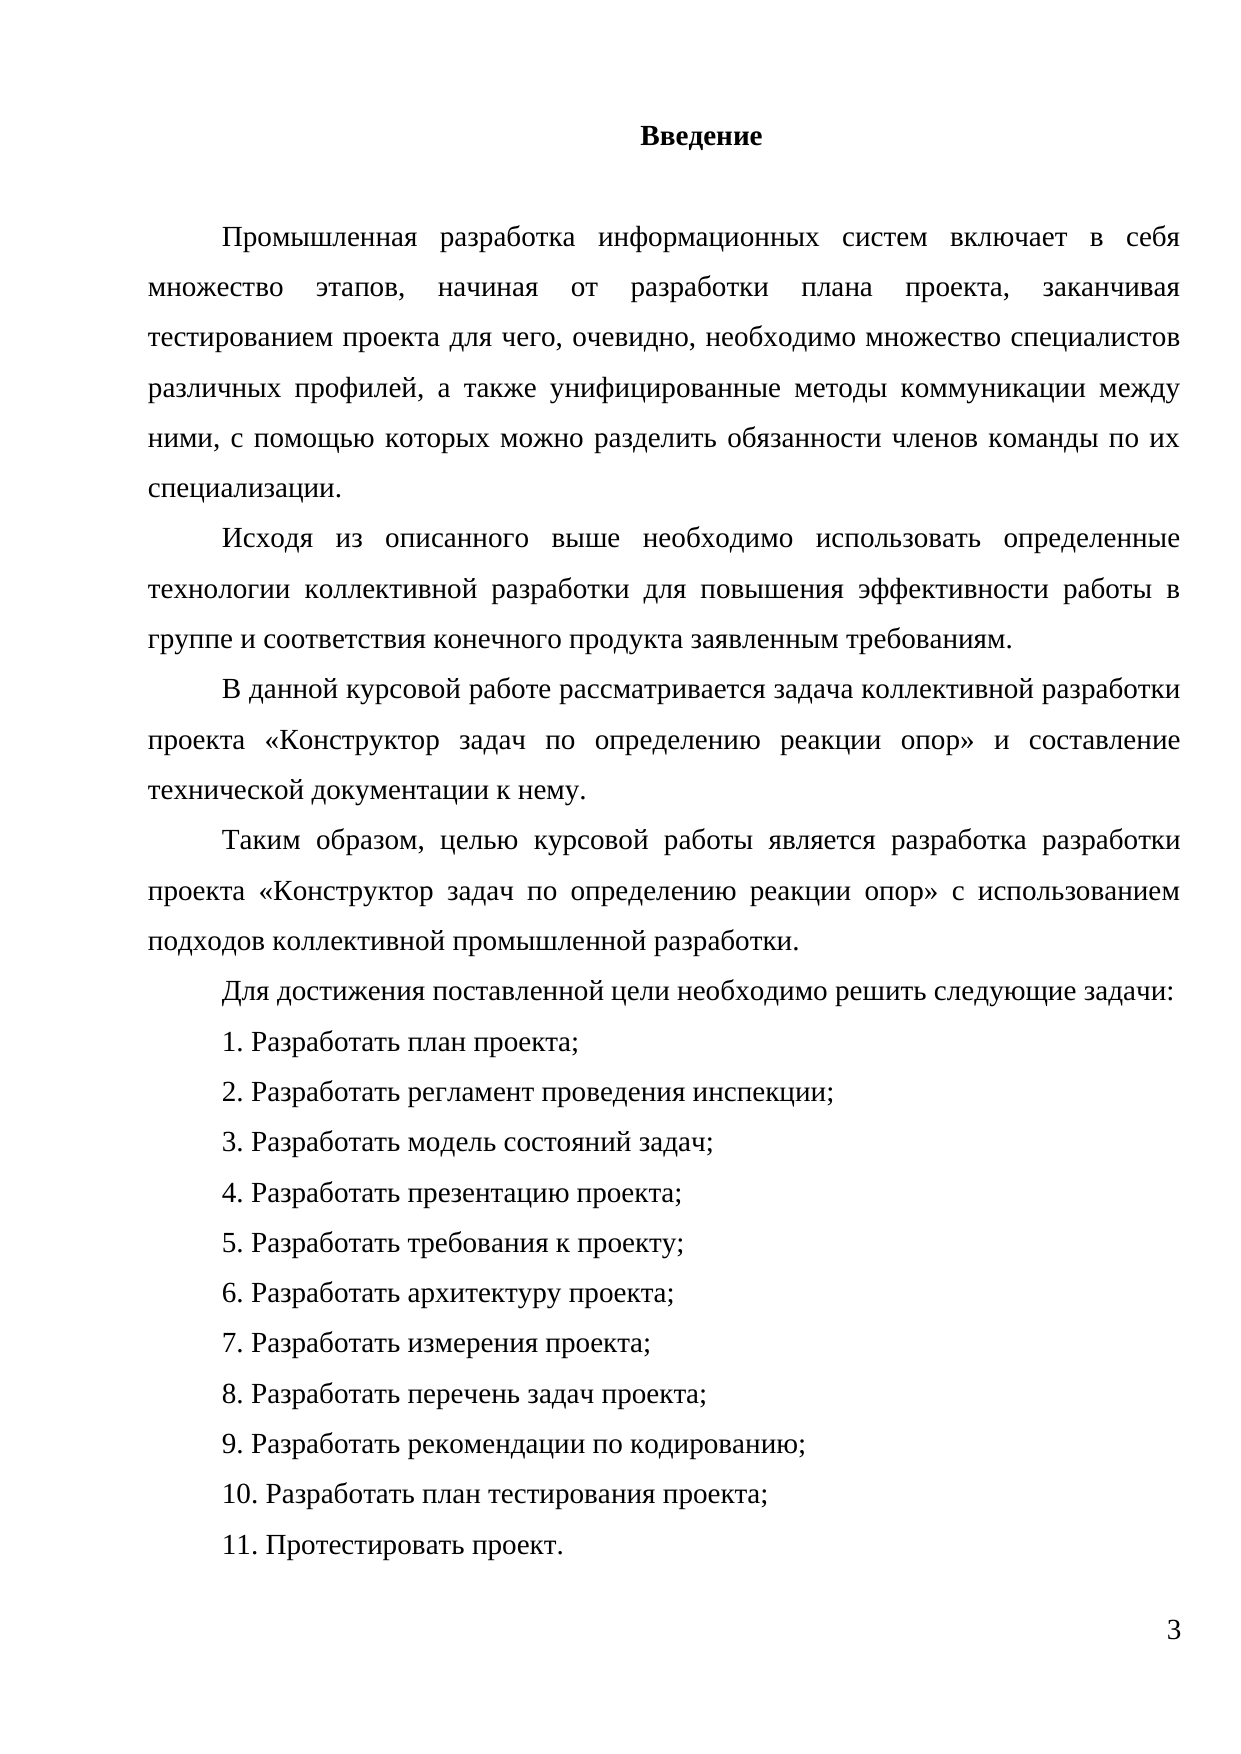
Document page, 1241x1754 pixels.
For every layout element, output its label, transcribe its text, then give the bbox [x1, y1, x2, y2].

list Разработать требования к проекту; [148, 1225, 1181, 1258]
list Разработать рекомендации по кодированию; [148, 1426, 1181, 1460]
list Разработать план проекта; [148, 1024, 1181, 1057]
text Таким образом, целью курсовой работы является разработка разработки проекта «Конструктор задач по определению реакции опор» с использованием подходов коллективной промышленной разработки. [148, 822, 1181, 957]
list Разработать презентацию проекта; [148, 1175, 1181, 1208]
subtitle Введение [222, 118, 1181, 152]
list Разработать модель состояний задач; [148, 1124, 1181, 1158]
text Исходя из описанного выше необходимо использовать определенные технологии коллективной разработки для повышения эффективности работы в группе и соответствия конечного продукта заявленным требованиям. [148, 521, 1181, 655]
list Разработать измерения проекта; [148, 1326, 1181, 1359]
text В данной курсовой работе рассматривается задача коллективной разработки проекта «Конструктор задач по определению реакции опор» и составление технической документации к нему. [148, 672, 1181, 806]
list Протестировать проект. [148, 1527, 1181, 1560]
text Промышленная разработка информационных систем включает в себя множество этапов, начиная от разработки плана проекта, заканчивая тестированием проекта для чего, очевидно, необходимо множество специалистов различных профилей, а также унифицированные методы коммуникации между ними, с помощью которых можно разделить обязанности членов команды по их специализации. [148, 219, 1181, 504]
list Разработать регламент проведения инспекции; [148, 1074, 1181, 1108]
list Разработать план тестирования проекта; [148, 1477, 1181, 1510]
text Для достижения поставленной цели необходимо решить следующие задачи: [148, 973, 1181, 1007]
list Разработать перечень задач проекта; [148, 1376, 1181, 1409]
list Разработать архитектуру проекта; [148, 1275, 1181, 1309]
